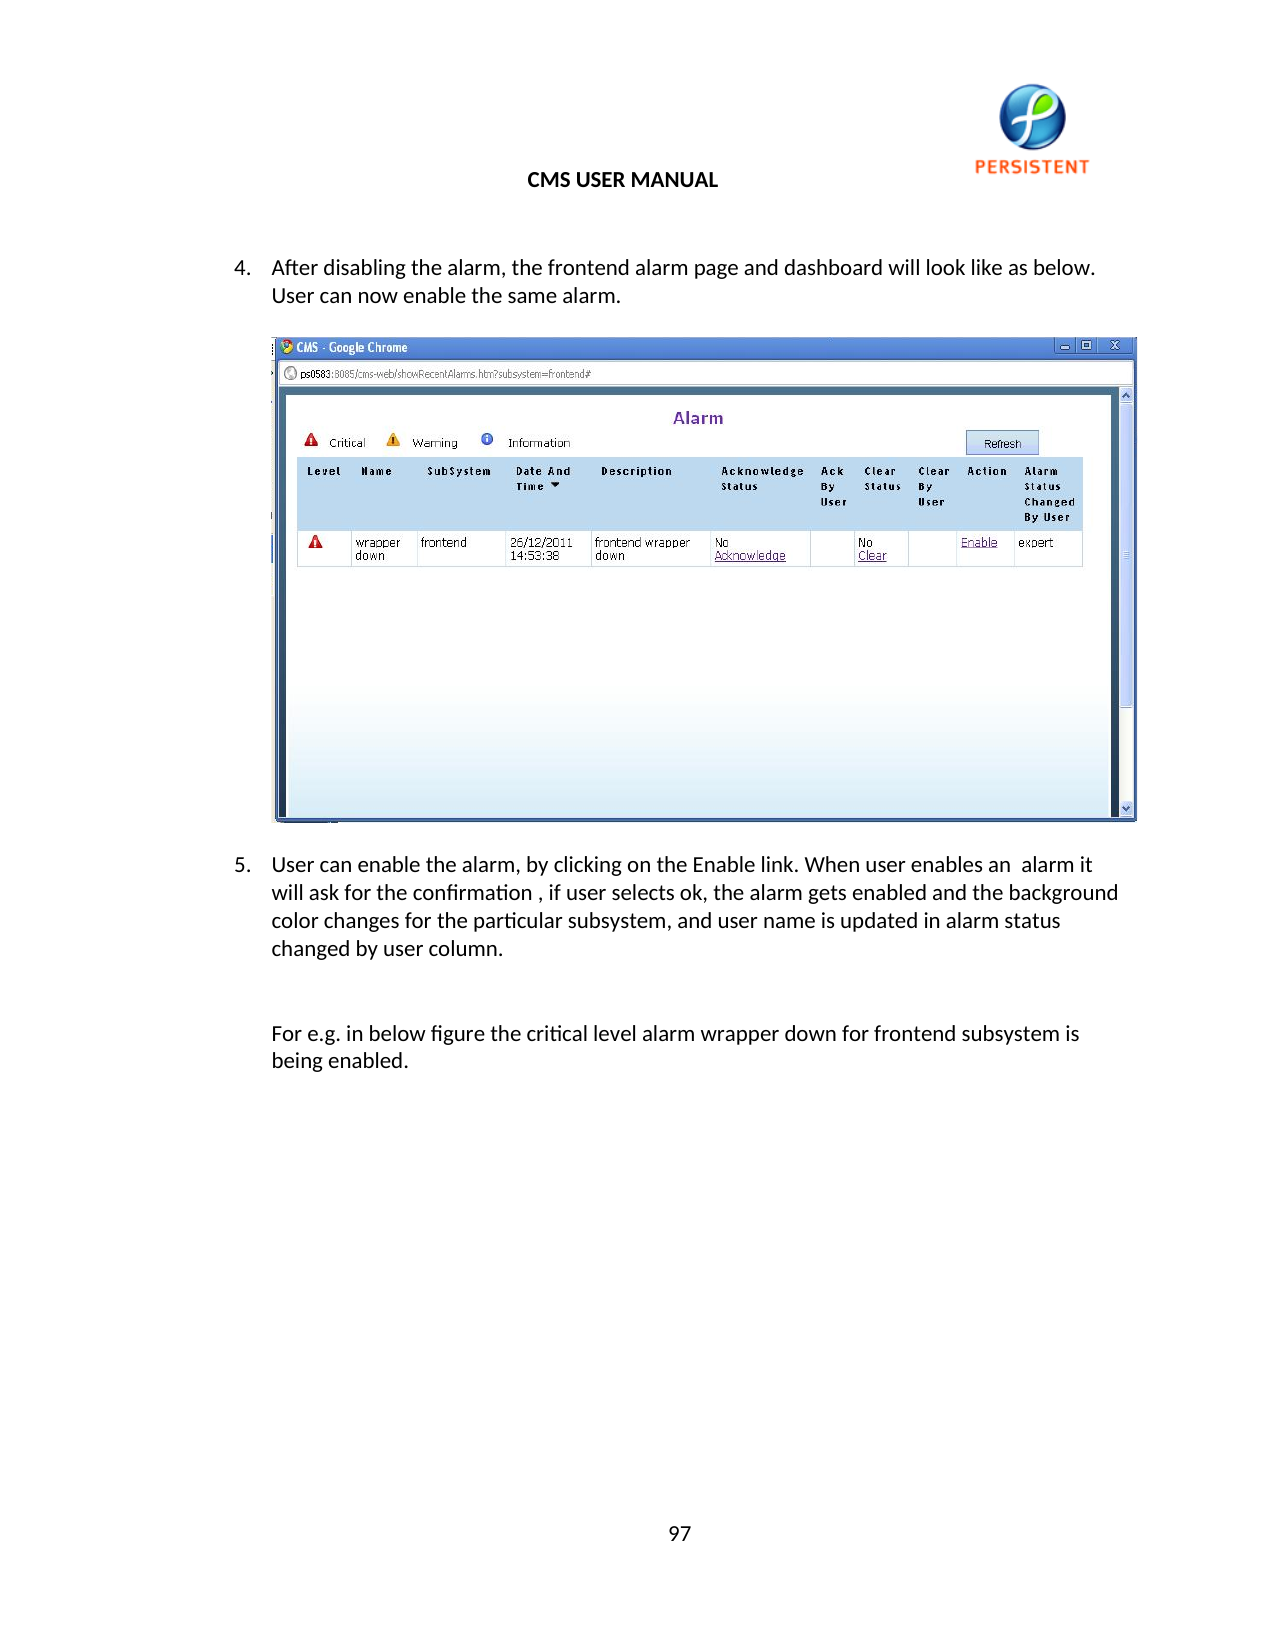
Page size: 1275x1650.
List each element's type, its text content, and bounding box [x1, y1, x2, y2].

list After disabling the alarm, the frontend alarm page and dashboard will look like as below. User can now enable the same alarm. [234, 253, 1125, 309]
list For e.g. in below figure the critical level alarm wrapper down for frontend subsystem is being enabled. [271, 1019, 1125, 1075]
list User can enable the alarm, by clicking on the Enable link. When user enables an alarm it will ask for the confirmation , if user selects ok, the alarm gets enabled and the background color changes for the particular subsystem, and user name is updated in alarm status changed by user column. [234, 851, 1125, 963]
picture [271, 337, 1138, 823]
picture [964, 75, 1100, 188]
